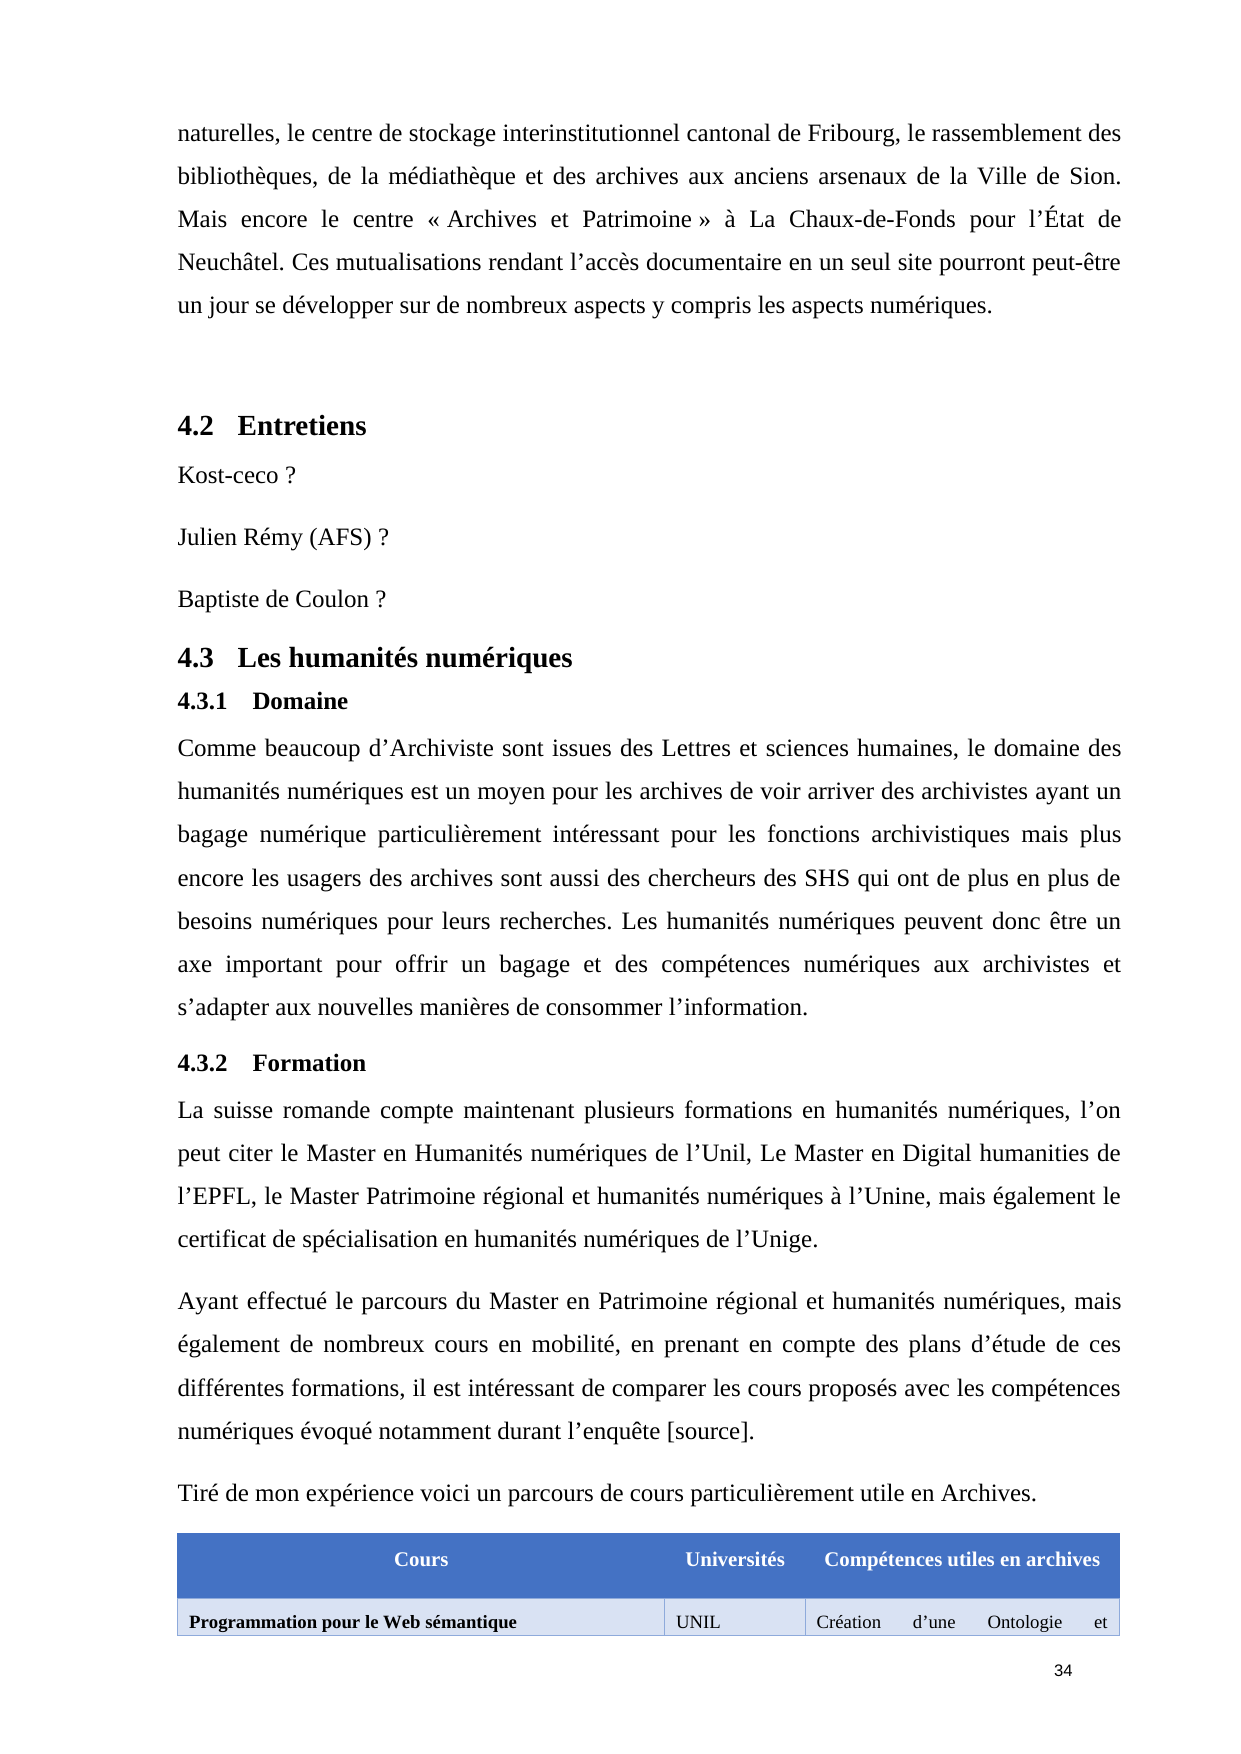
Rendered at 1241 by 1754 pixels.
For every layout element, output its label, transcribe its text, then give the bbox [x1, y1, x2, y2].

text La suisse romande compte maintenant plusieurs formations en humanités numériques, l’on peut citer le Master en Humanités numériques de l’Unil, Le Master en Digital humanities de l’EPFL, le Master Patrimoine régional et humanités numériques à l’Unine, mais également le certificat de spécialisation en humanités numériques de l’Unige. [177, 1095, 1122, 1253]
subtitle Entretiens [177, 408, 1122, 442]
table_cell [178, 1599, 664, 1635]
text Ayant effectué le parcours du Master en Patrimoine régional et humanités numériques, mais également de nombreux cours en mobilité, en prenant en compte des plans d’étude de ces différentes formations, il est intéressant de comparer les cours proposés avec les compétences numériques évoqué notamment durant l’enquête [source]. [177, 1286, 1122, 1444]
subtitle Domaine [177, 686, 1122, 714]
subtitle Les humanités numériques [177, 640, 1122, 673]
text Kost-ceco ? [177, 460, 1122, 489]
text Julien Rémy (AFS) ? [177, 522, 1122, 551]
text Comme beaucoup d’Archiviste sont issues des Lettres et sciences humaines, le domaine des humanités numériques est un moyen pour les archives de voir arriver des archivistes ayant un bagage numérique particulièrement intéressant pour les fonctions archivistiques mais plus encore les usagers des archives sont aussi des chercheurs des SHS qui ont de plus en plus de besoins numériques pour leurs recherches. Les humanités numériques peuvent donc être un axe important pour offrir un bagage et des compétences numériques aux archivistes et s’adapter aux nouvelles manières de consommer l’information. [177, 733, 1122, 1021]
text Baptiste de Coulon ? [177, 584, 1122, 613]
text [177, 118, 1122, 319]
table_cell UNIL [665, 1599, 805, 1635]
text Tiré de mon expérience voici un parcours de cours particulièrement utile en Archives. [177, 1478, 1122, 1506]
subtitle Formation [177, 1048, 1122, 1076]
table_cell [806, 1599, 1119, 1635]
table_header Cours [178, 1534, 664, 1598]
table_header Universités [665, 1534, 805, 1598]
table_header Compétences utiles en archives [806, 1534, 1119, 1598]
